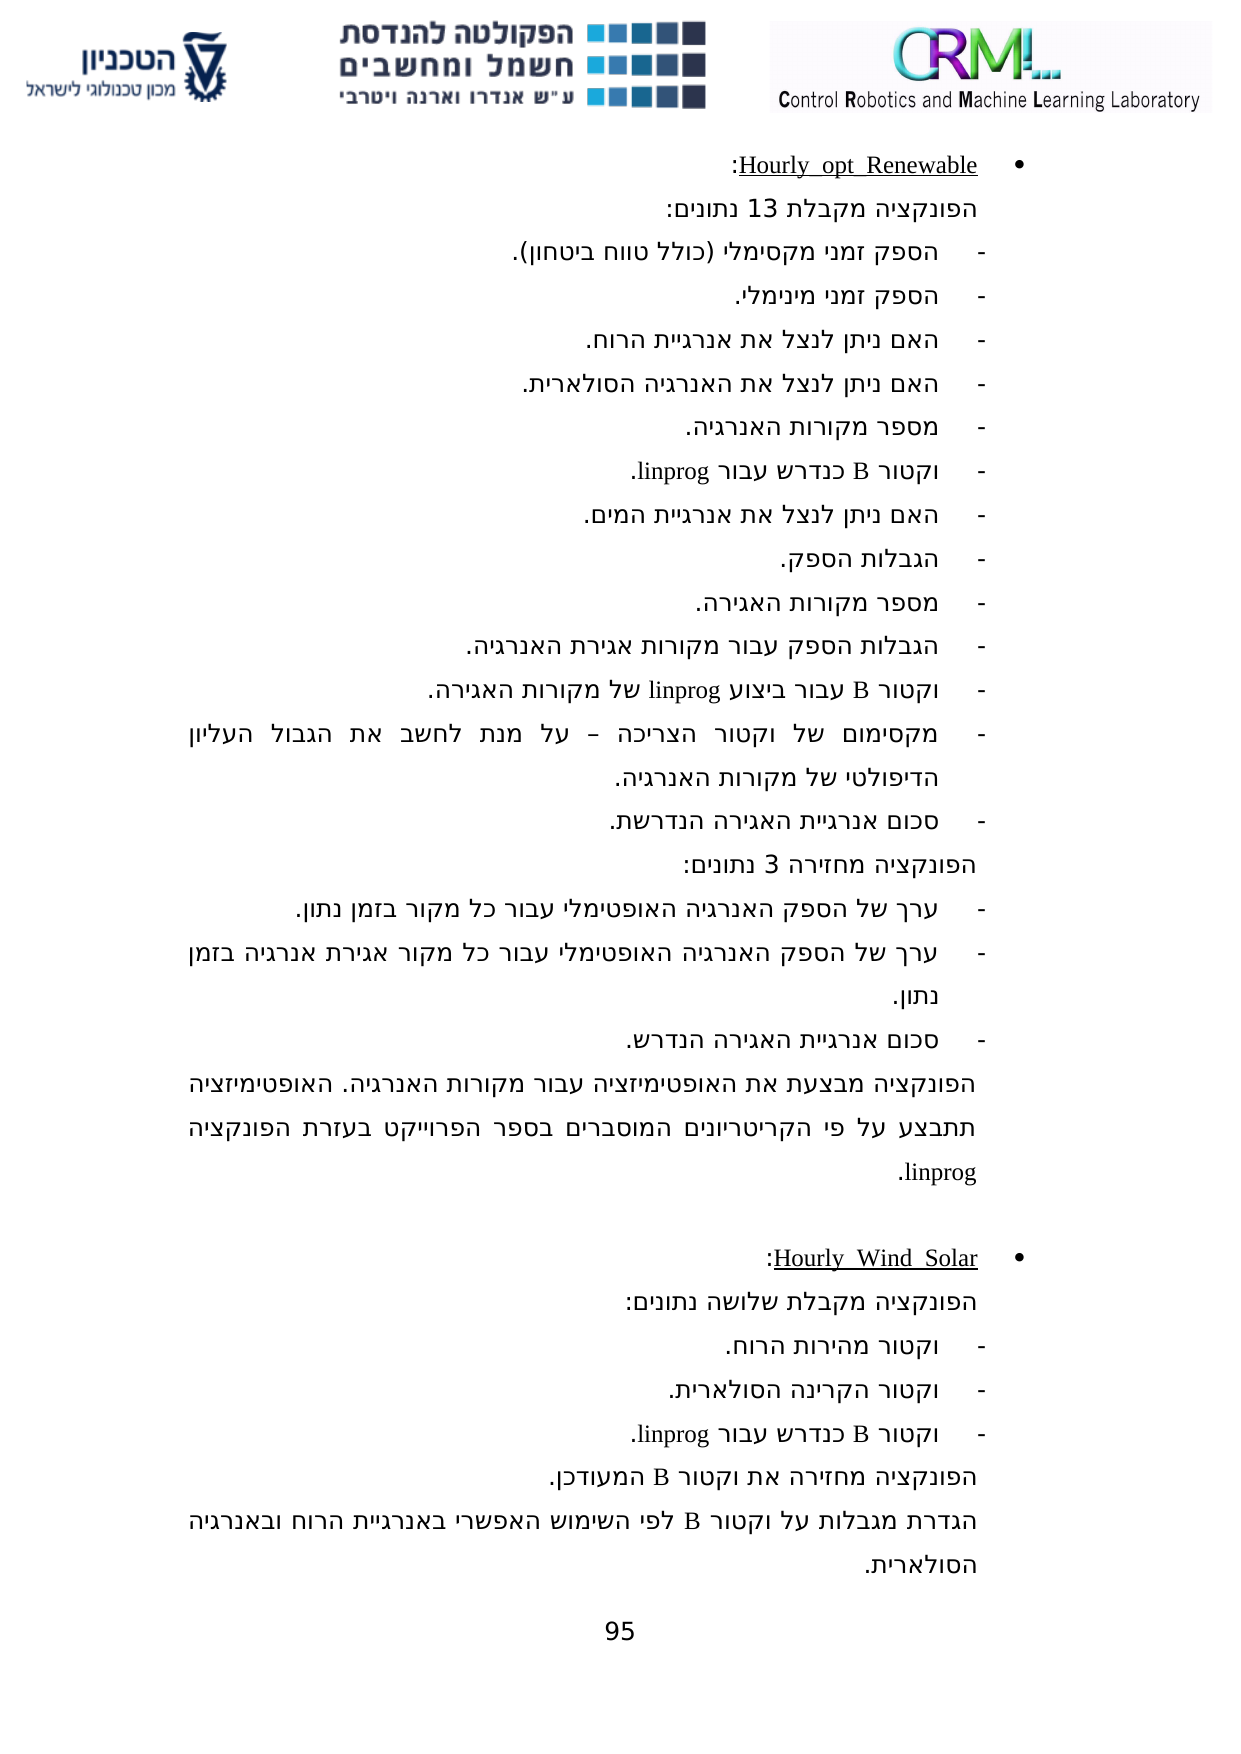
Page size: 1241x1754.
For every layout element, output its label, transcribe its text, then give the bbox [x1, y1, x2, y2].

list מקסימום של וקטור הצריכה – על מנת לחשב את הגבול העליון הדיפולטי של מקורות האנרגיה. [187, 719, 977, 792]
list Hourly_Wind_Solar: [187, 1243, 1015, 1273]
list מספר מקורות האגירה. [187, 588, 977, 617]
list הספק זמני מקסימלי (כולל טווח ביטחון). [187, 238, 977, 267]
list וקטור B כנדרש עבור linprog. [187, 1419, 977, 1448]
list האם ניתן לנצל את האנרגיה הסולארית. [187, 369, 977, 398]
list האם ניתן לנצל את אנרגיית הרוח. [187, 325, 977, 354]
text הפונקציה מבצעת את האופטימיזציה עבור מקורות האנרגיה. האופטימיזציה תתבצע על פי הקריטריונים המוסברים בספר הפרוייקט בעזרת הפונקציה linprog. [187, 1069, 977, 1186]
list הספק זמני מינימלי. [187, 281, 977, 311]
list וקטור מהירות הרוח. [187, 1331, 977, 1360]
picture [333, 17, 706, 112]
list Hourly_opt_Renewable: [187, 150, 1015, 179]
list וקטור הקרינה הסולארית. [187, 1375, 977, 1404]
list מספר מקורות האנרגיה. [187, 413, 977, 442]
list ערך של הספק האנרגיה האופטימלי עבור כל מקור אגירת אנרגיה בזמן נתון. [187, 938, 977, 1011]
text הפונקציה מחזירה 3 נתונים: [187, 850, 977, 879]
list הגדרת מגבלות על וקטור B לפי השימוש האפשרי באנרגיית הרוח ובאנרגיה הסולארית. [187, 1506, 978, 1579]
list הפונקציה מקבלת שלושה נתונים: [187, 1287, 978, 1317]
list סכום אנרגיית האגירה הנדרשת. [187, 807, 977, 836]
list וקטור B עבור ביצוע linprog של מקורות האגירה. [187, 675, 977, 704]
list האם ניתן לנצל את אנרגיית המים. [187, 500, 977, 529]
list וקטור B כנדרש עבור linprog. [187, 456, 977, 486]
list סכום אנרגיית האגירה הנדרש. [187, 1025, 977, 1054]
list הגבלות הספק. [187, 544, 977, 573]
list הגבלות הספק עבור מקורות אגירת האנרגיה. [187, 631, 977, 661]
list הפונקציה מקבלת 13 נתונים: [187, 194, 978, 223]
list ערך של הספק האנרגיה האופטימלי עבור כל מקור בזמן נתון. [187, 894, 977, 923]
text הפונקציה מחזירה את וקטור B המעודכן. [187, 1462, 978, 1492]
picture [768, 21, 1213, 113]
picture [26, 32, 227, 102]
